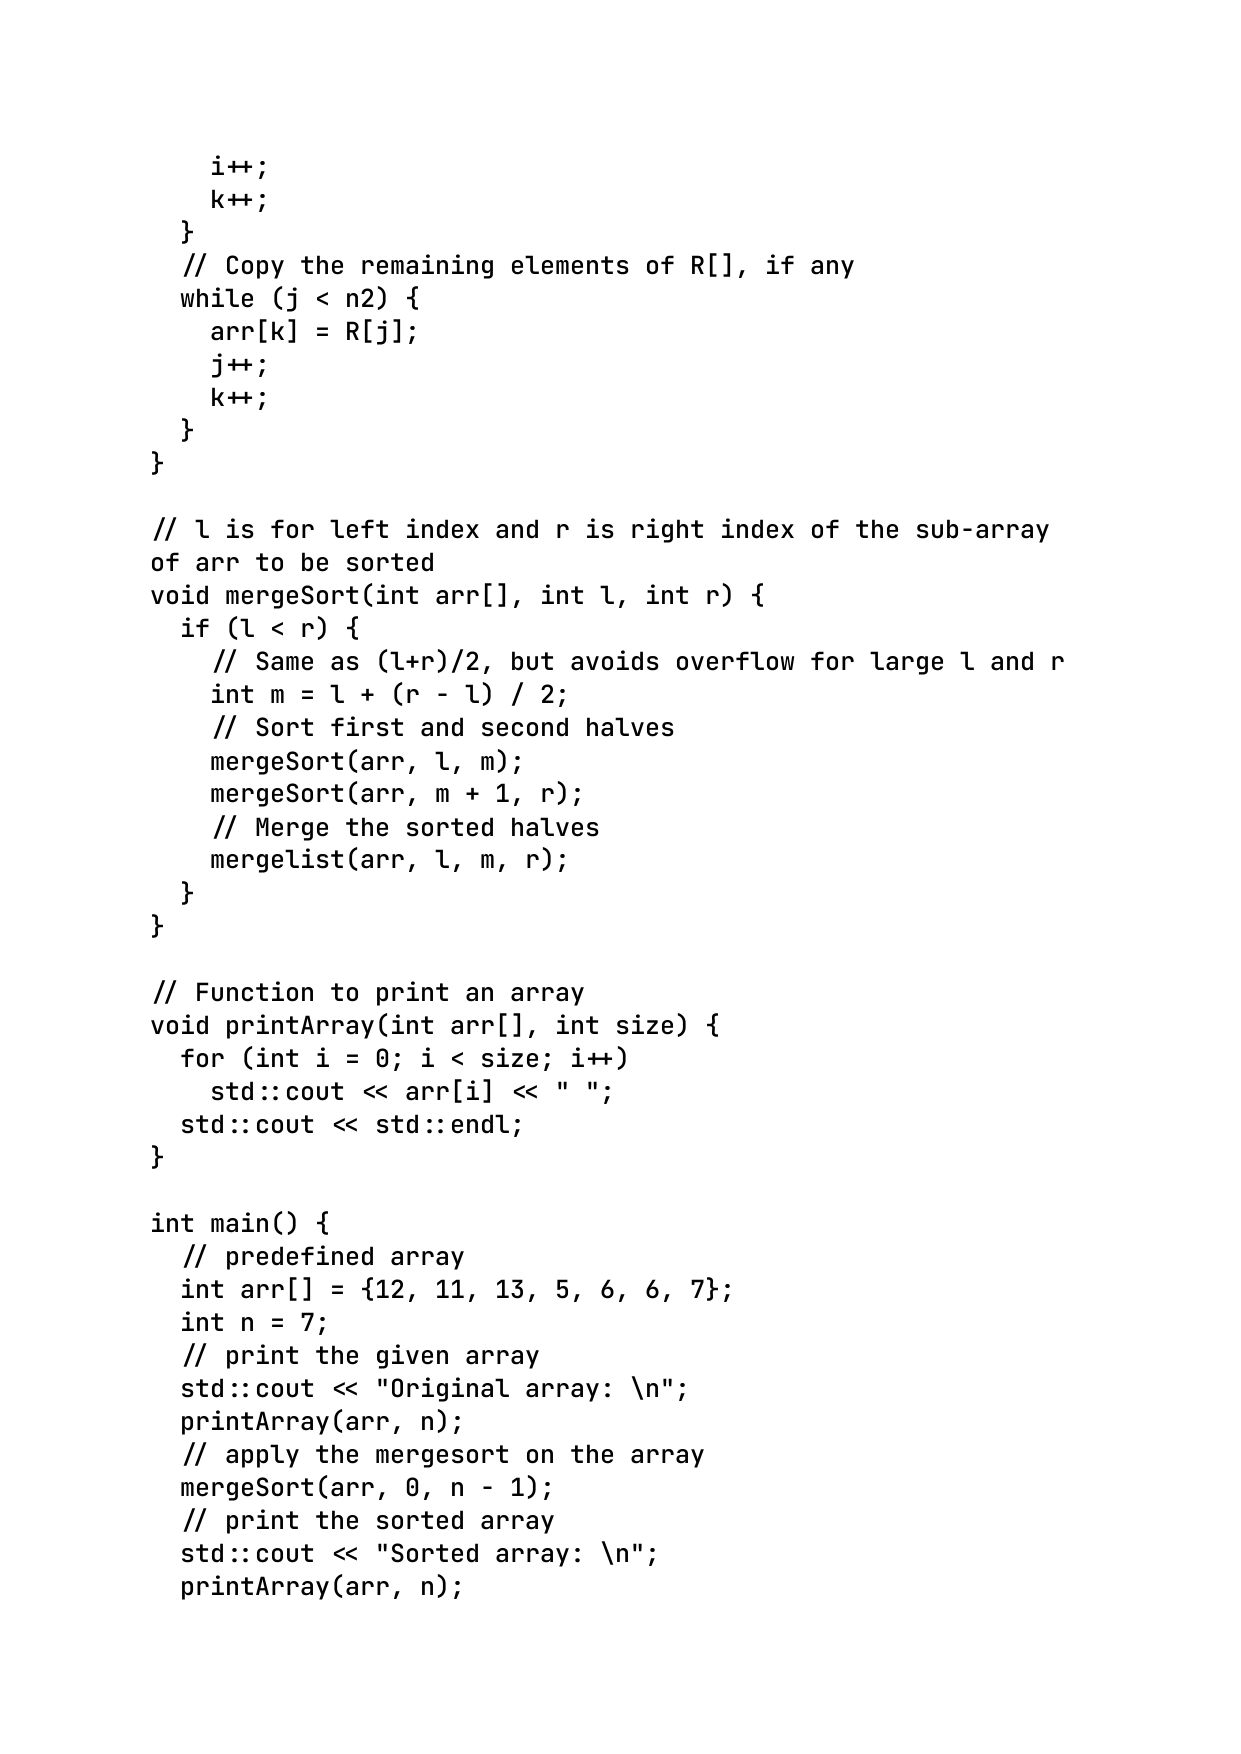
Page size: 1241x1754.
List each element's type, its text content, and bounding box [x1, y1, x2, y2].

text arr[k] = R[j]; [150, 315, 1090, 348]
text j++; [150, 348, 1090, 381]
text std::cout << "Sorted array: \n"; [150, 1537, 1090, 1570]
text while (j < n2) { [150, 282, 1090, 315]
text } [150, 909, 1090, 942]
text // print the sorted array [150, 1504, 1090, 1537]
text mergeSort(arr, m + 1, r); [150, 777, 1090, 810]
text if (l < r) { [150, 612, 1090, 645]
text } [150, 447, 1090, 480]
text std::cout << arr[i] << " "; [150, 1074, 1090, 1108]
text int arr[] = {12, 11, 13, 5, 6, 6, 7}; [150, 1273, 1090, 1306]
text // predefined array [150, 1240, 1090, 1273]
text mergelist(arr, l, m, r); [150, 843, 1090, 876]
text int main() { [150, 1207, 1090, 1240]
text printArray(arr, n); [150, 1405, 1090, 1438]
text // l is for left index and r is right index of the sub-array of arr to be sorted [150, 513, 1090, 579]
text // print the given array [150, 1339, 1090, 1372]
text } [150, 216, 1090, 249]
text // Sort first and second halves [150, 711, 1090, 744]
text } [150, 876, 1090, 909]
text void mergeSort(int arr[], int l, int r) { [150, 579, 1090, 612]
text void printArray(int arr[], int size) { [150, 1008, 1090, 1042]
text for (int i = 0; i < size; i++) [150, 1042, 1090, 1074]
text int m = l + (r - l) / 2; [150, 678, 1090, 711]
text // Copy the remaining elements of R[], if any [150, 249, 1090, 282]
text } [150, 414, 1090, 447]
text k++; [150, 381, 1090, 414]
text mergeSort(arr, 0, n - 1); [150, 1471, 1090, 1504]
text i++; [150, 150, 1090, 183]
text // Function to print an array [150, 976, 1090, 1008]
text } [150, 1141, 1090, 1174]
text printArray(arr, n); [150, 1570, 1090, 1603]
text mergeSort(arr, l, m); [150, 744, 1090, 777]
text k++; [150, 183, 1090, 216]
text std::cout << "Original array: \n"; [150, 1372, 1090, 1405]
text // Same as (l+r)/2, but avoids overflow for large l and r [150, 645, 1090, 678]
text int n = 7; [150, 1306, 1090, 1339]
text // Merge the sorted halves [150, 810, 1090, 843]
text std::cout << std::endl; [150, 1108, 1090, 1141]
text // apply the mergesort on the array [150, 1438, 1090, 1471]
